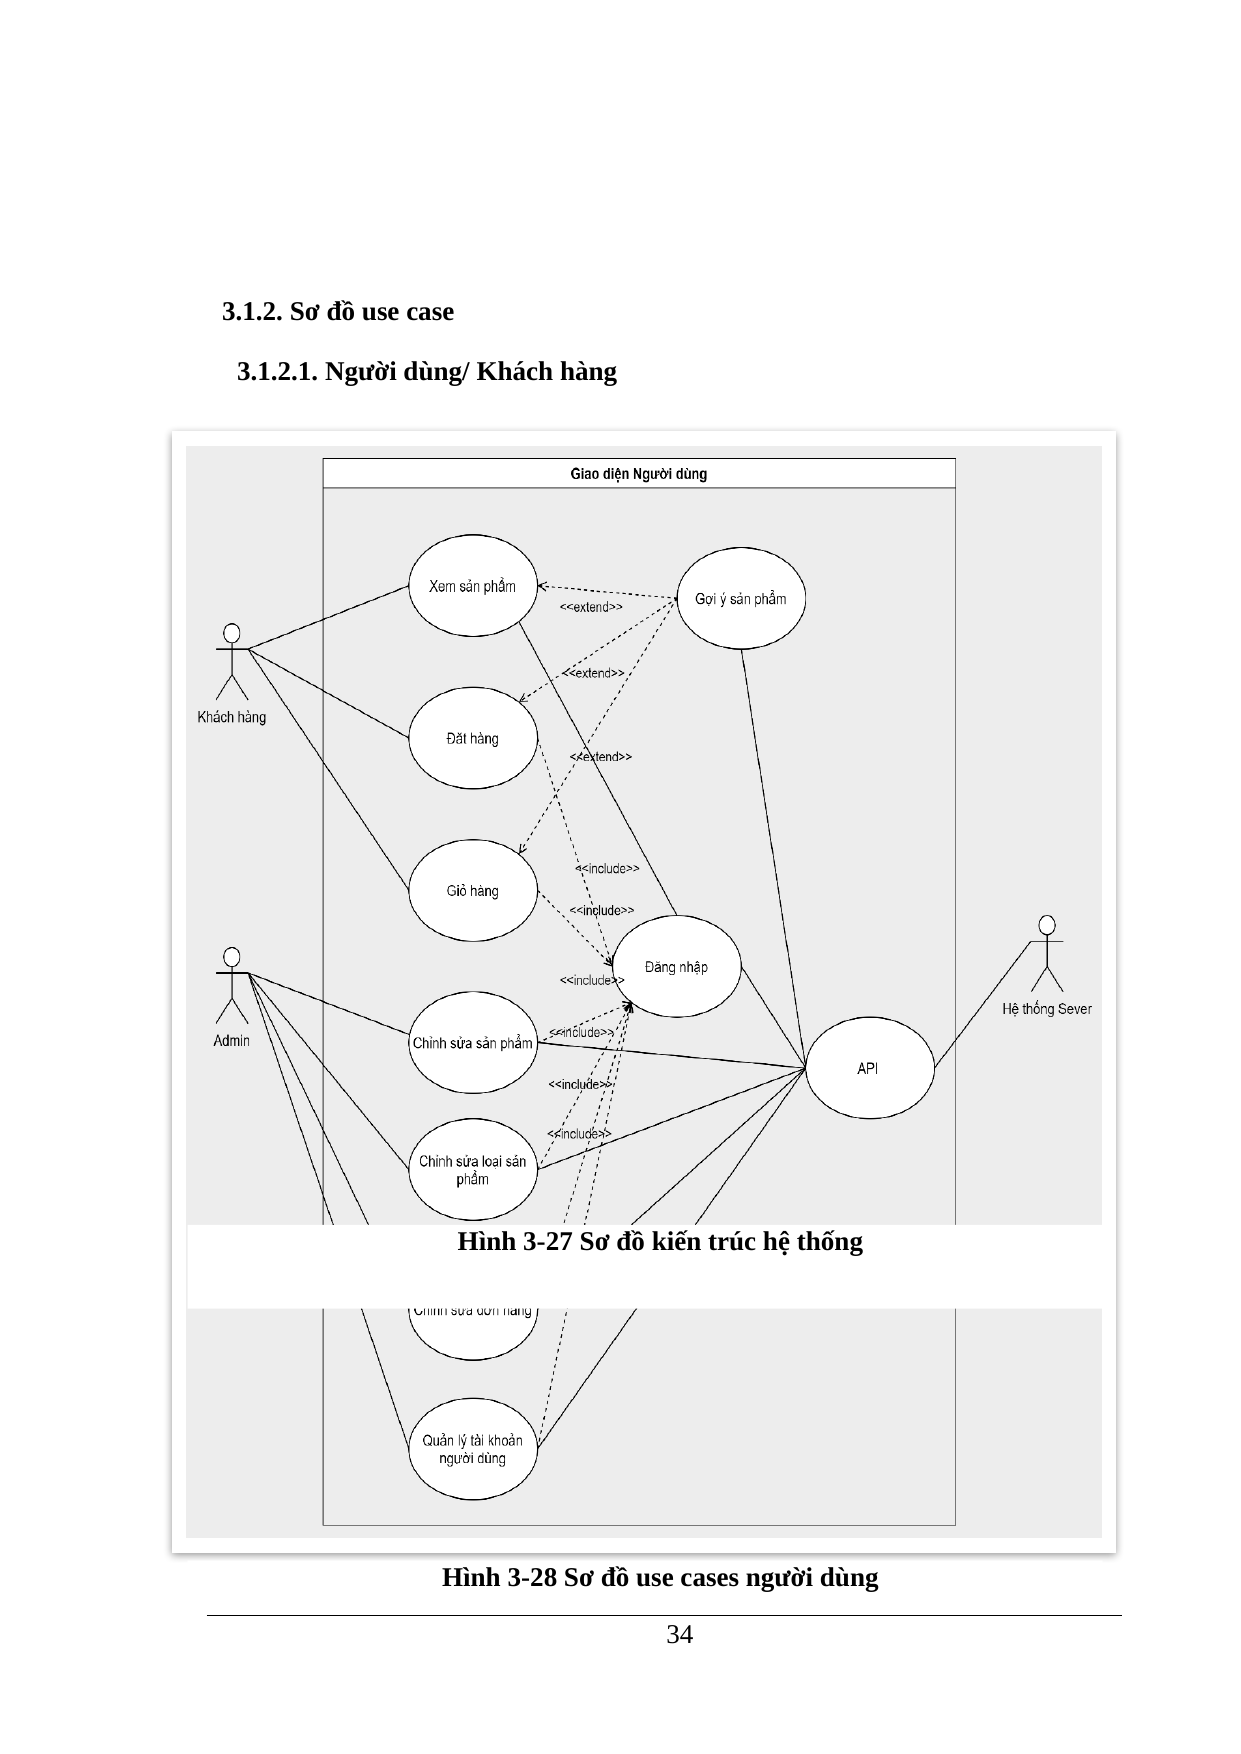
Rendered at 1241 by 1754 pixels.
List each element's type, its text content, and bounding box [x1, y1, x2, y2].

subtitle Sơ đồ use case [222, 296, 1122, 327]
picture [186, 446, 1102, 1538]
subtitle Người dùng/ Khách hàng [237, 355, 1122, 386]
